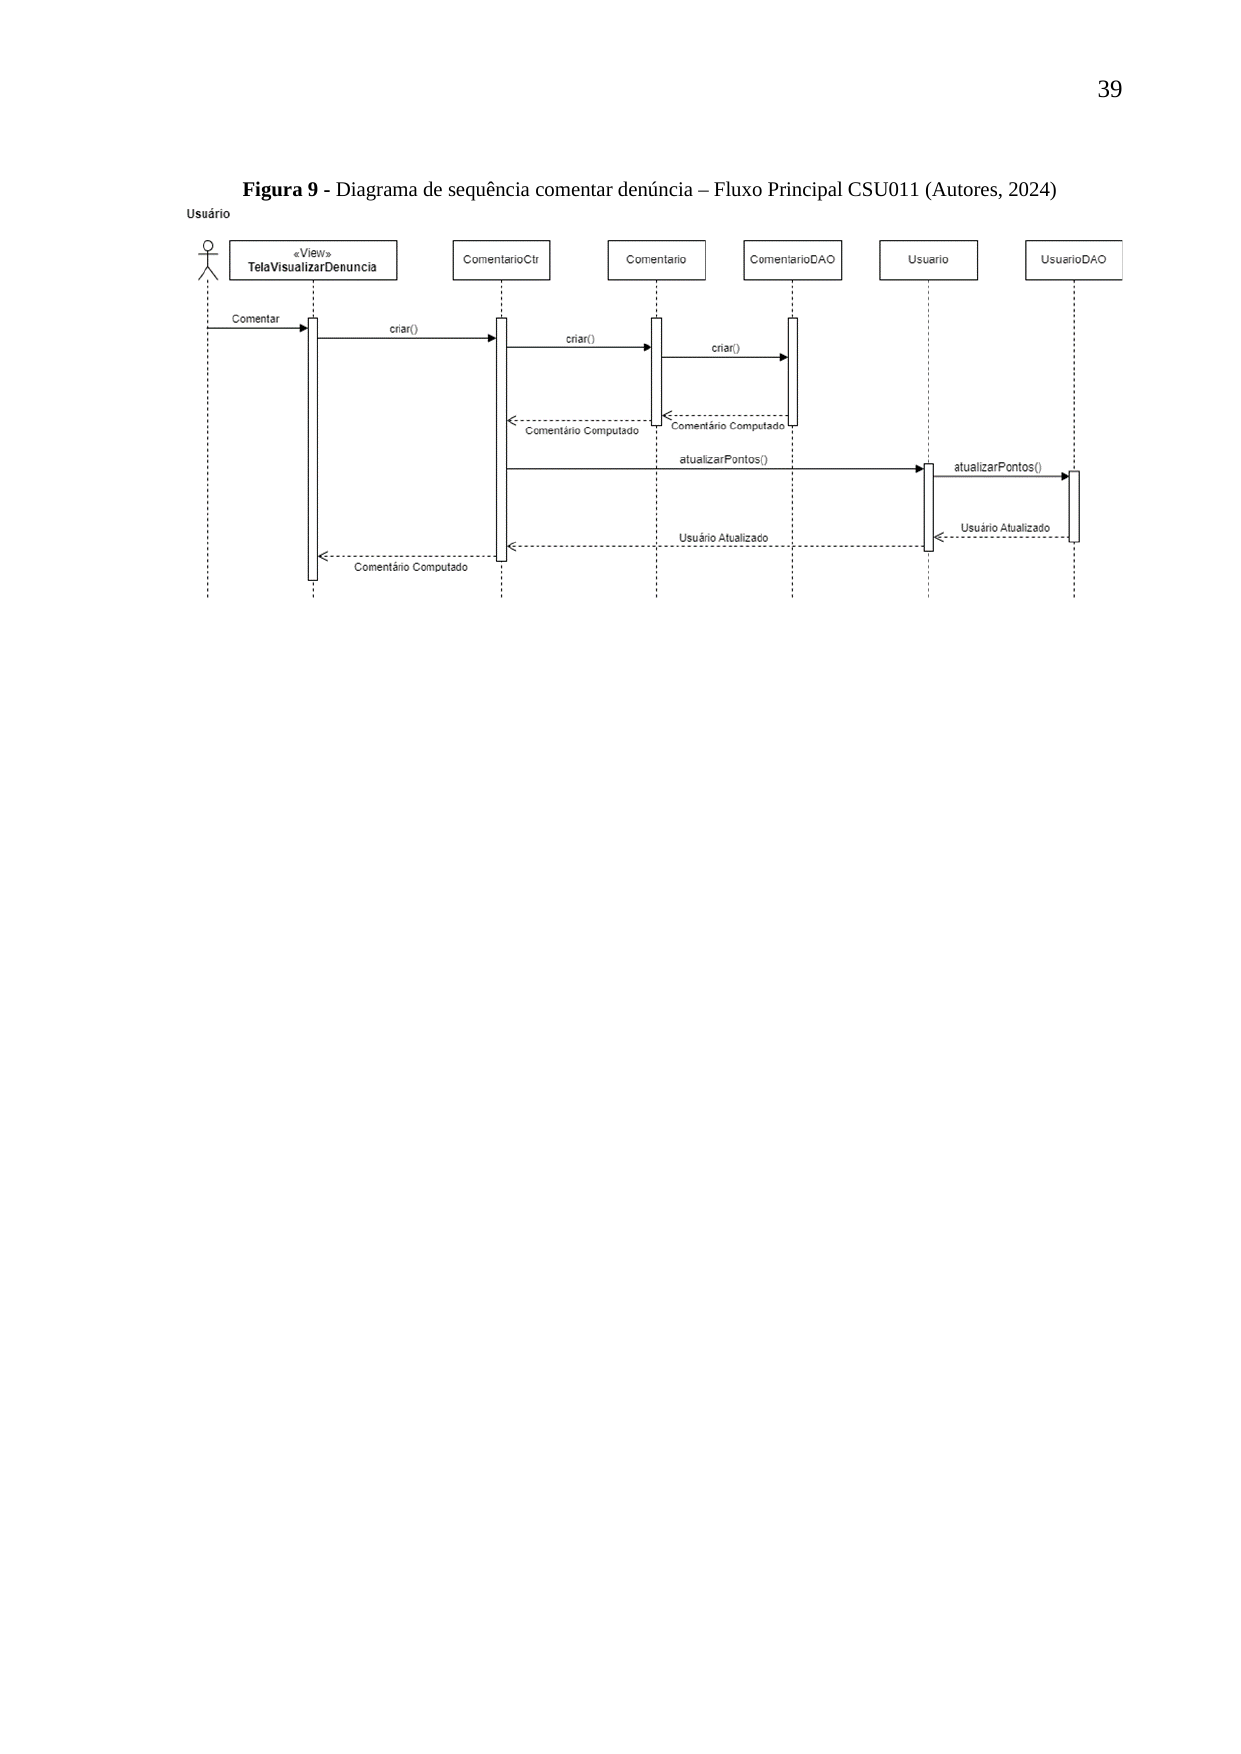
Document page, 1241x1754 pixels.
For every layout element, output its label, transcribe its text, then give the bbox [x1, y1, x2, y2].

picture [177, 201, 1123, 600]
